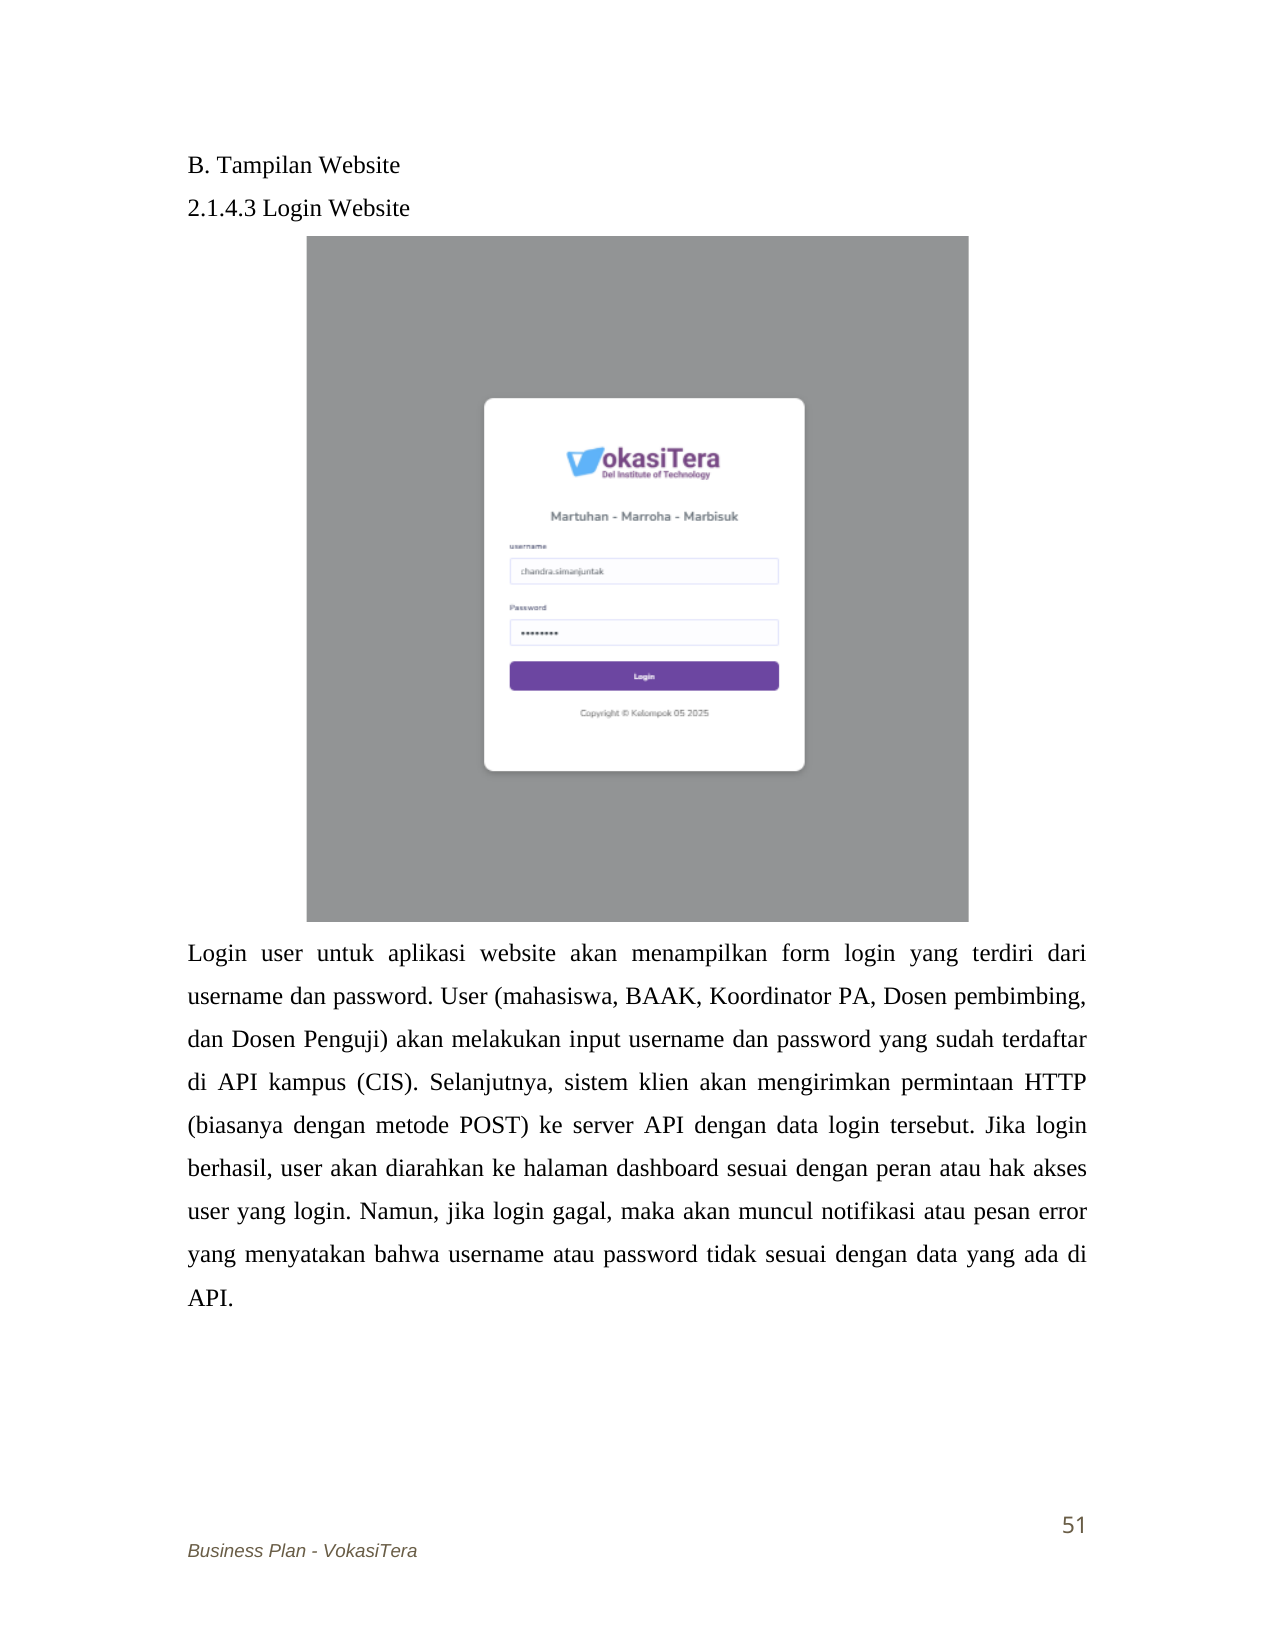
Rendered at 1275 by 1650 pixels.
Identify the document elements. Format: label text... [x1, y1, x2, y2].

subtitle 2.1.4.3 Login Website [187, 193, 1088, 222]
picture [306, 236, 969, 922]
text Login user untuk aplikasi website akan menampilkan form login yang terdiri dari username dan password. User (mahasiswa, BAAK, Koordinator PA, Dosen pembimbing, dan Dosen Penguji) akan melakukan input username dan password yang sudah terdaftar di API kampus (CIS). Selanjutnya, sistem klien akan mengirimkan permintaan HTTP (biasanya dengan metode POST) ke server API dengan data login tersebut. Jika login berhasil, user akan diarahkan ke halaman dashboard sesuai dengan peran atau hak akses user yang login. Namun, jika login gagal, maka akan muncul notifikasi atau pesan error yang menyatakan bahwa username atau password tidak sesuai dengan data yang ada di API. [187, 938, 1088, 1311]
text B. Tampilan Website [187, 150, 1088, 179]
